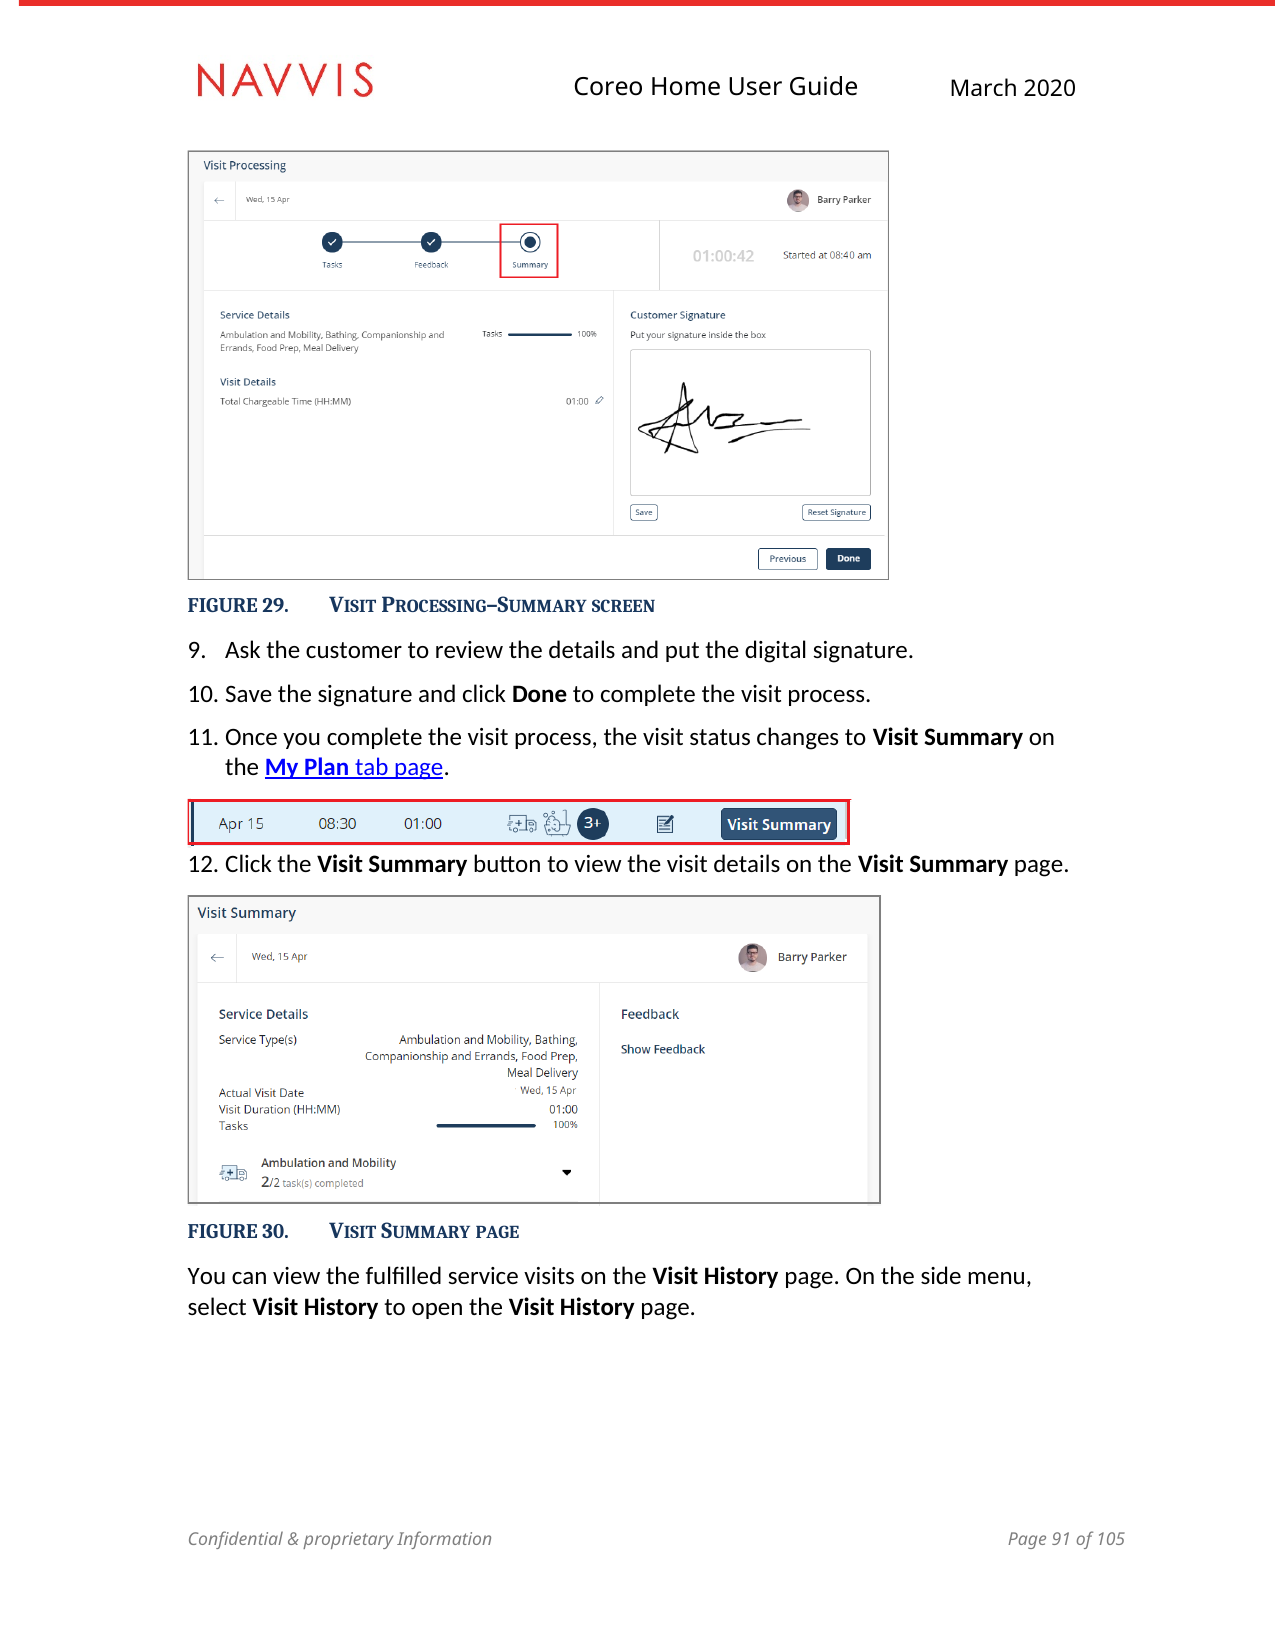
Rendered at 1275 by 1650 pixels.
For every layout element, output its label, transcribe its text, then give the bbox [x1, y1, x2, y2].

list Save the signature and click Done to complete the visit process. [187, 678, 1087, 708]
list Ask the customer to review the details and put the digital signature. [187, 635, 1087, 665]
picture [187, 798, 852, 849]
text Visit Summary page [187, 1218, 1087, 1244]
list Click the Visit Summary button to view the visit details on the Visit Summary page. [187, 849, 1087, 879]
picture [187, 55, 383, 104]
picture [187, 895, 882, 1206]
list Once you complete the visit process, the visit status changes to Visit Summary on the My Plan tab page. [187, 721, 1087, 782]
picture [187, 150, 889, 580]
text Visit Processing–Summary screen [187, 592, 1087, 618]
list You can view the fulfilled service visits on the Visit History page. On the side menu, select Visit History to open the Visit History page. [187, 1261, 1087, 1322]
